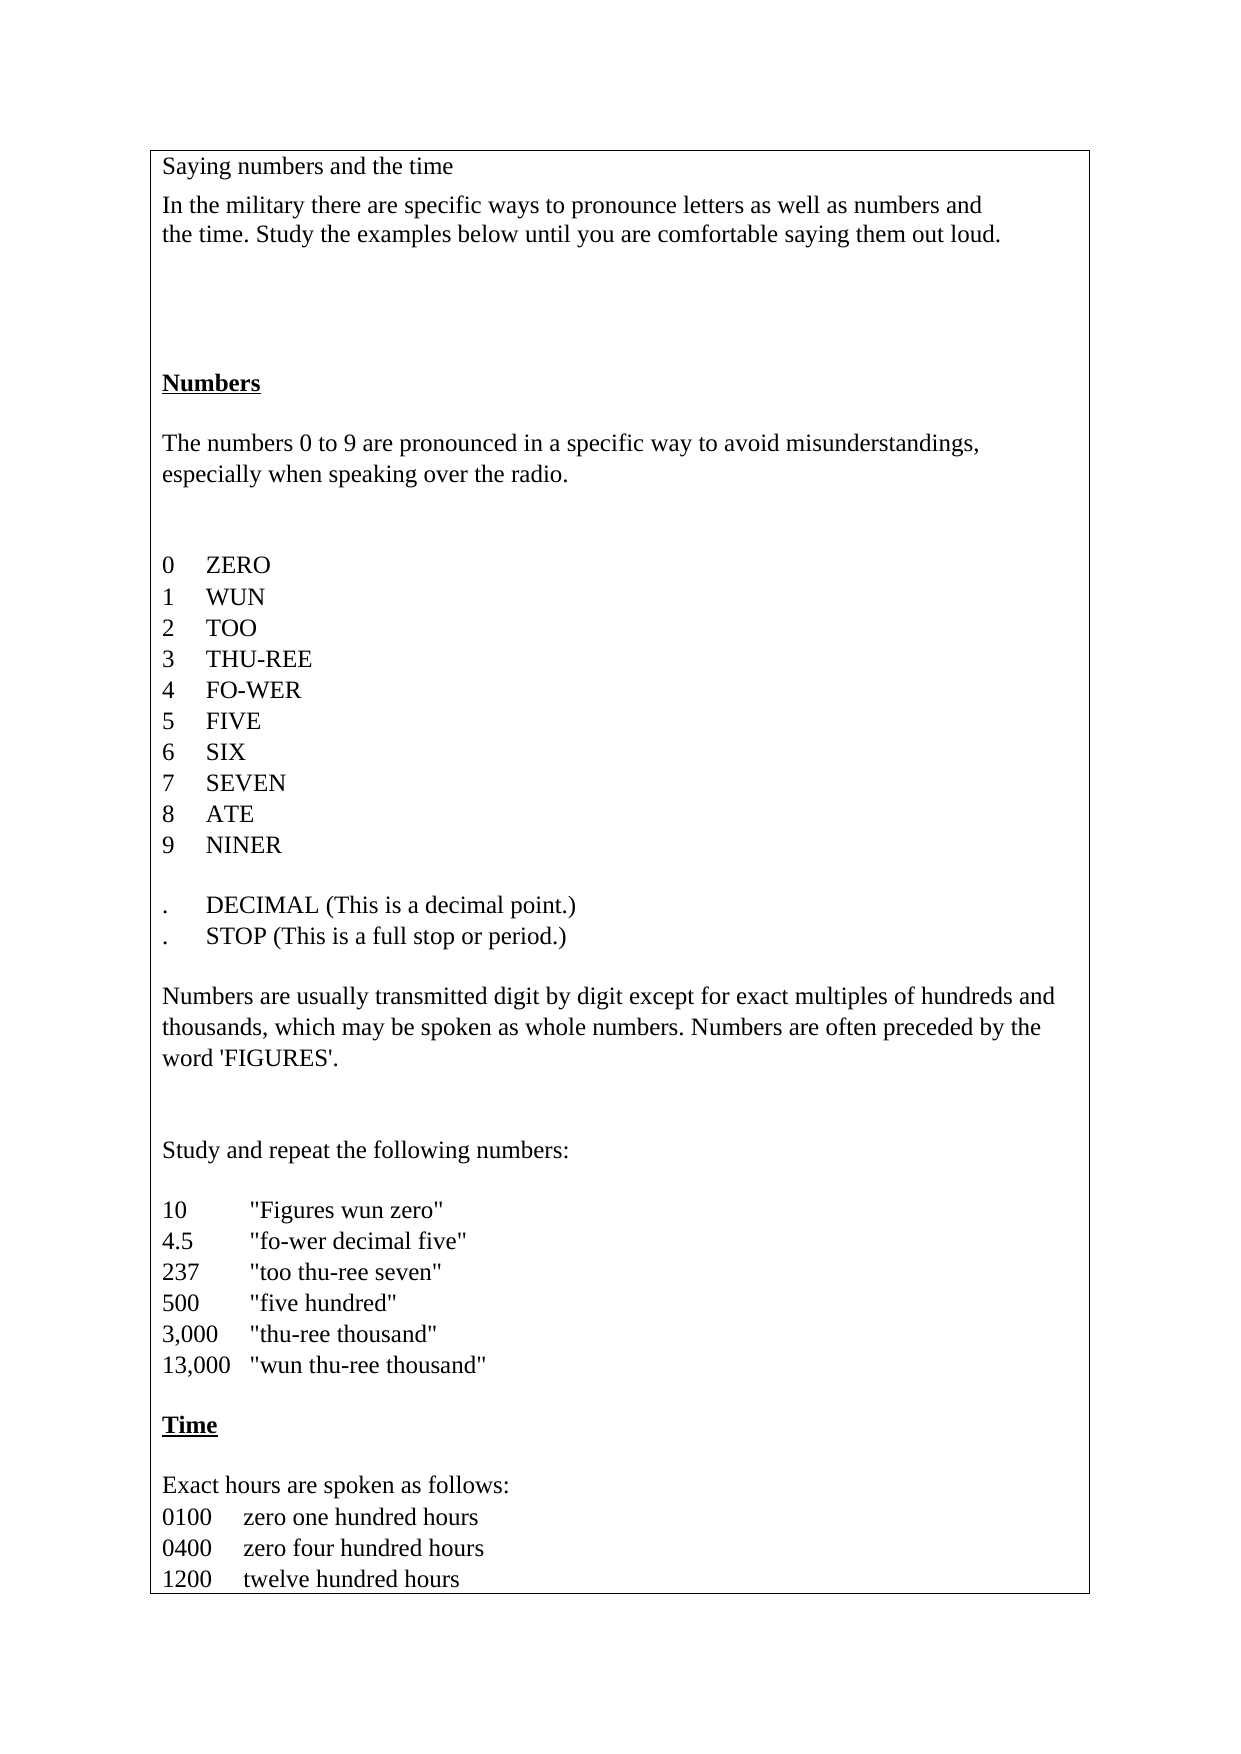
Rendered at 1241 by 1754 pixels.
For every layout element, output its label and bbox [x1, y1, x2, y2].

table_header [151, 151, 1089, 1592]
